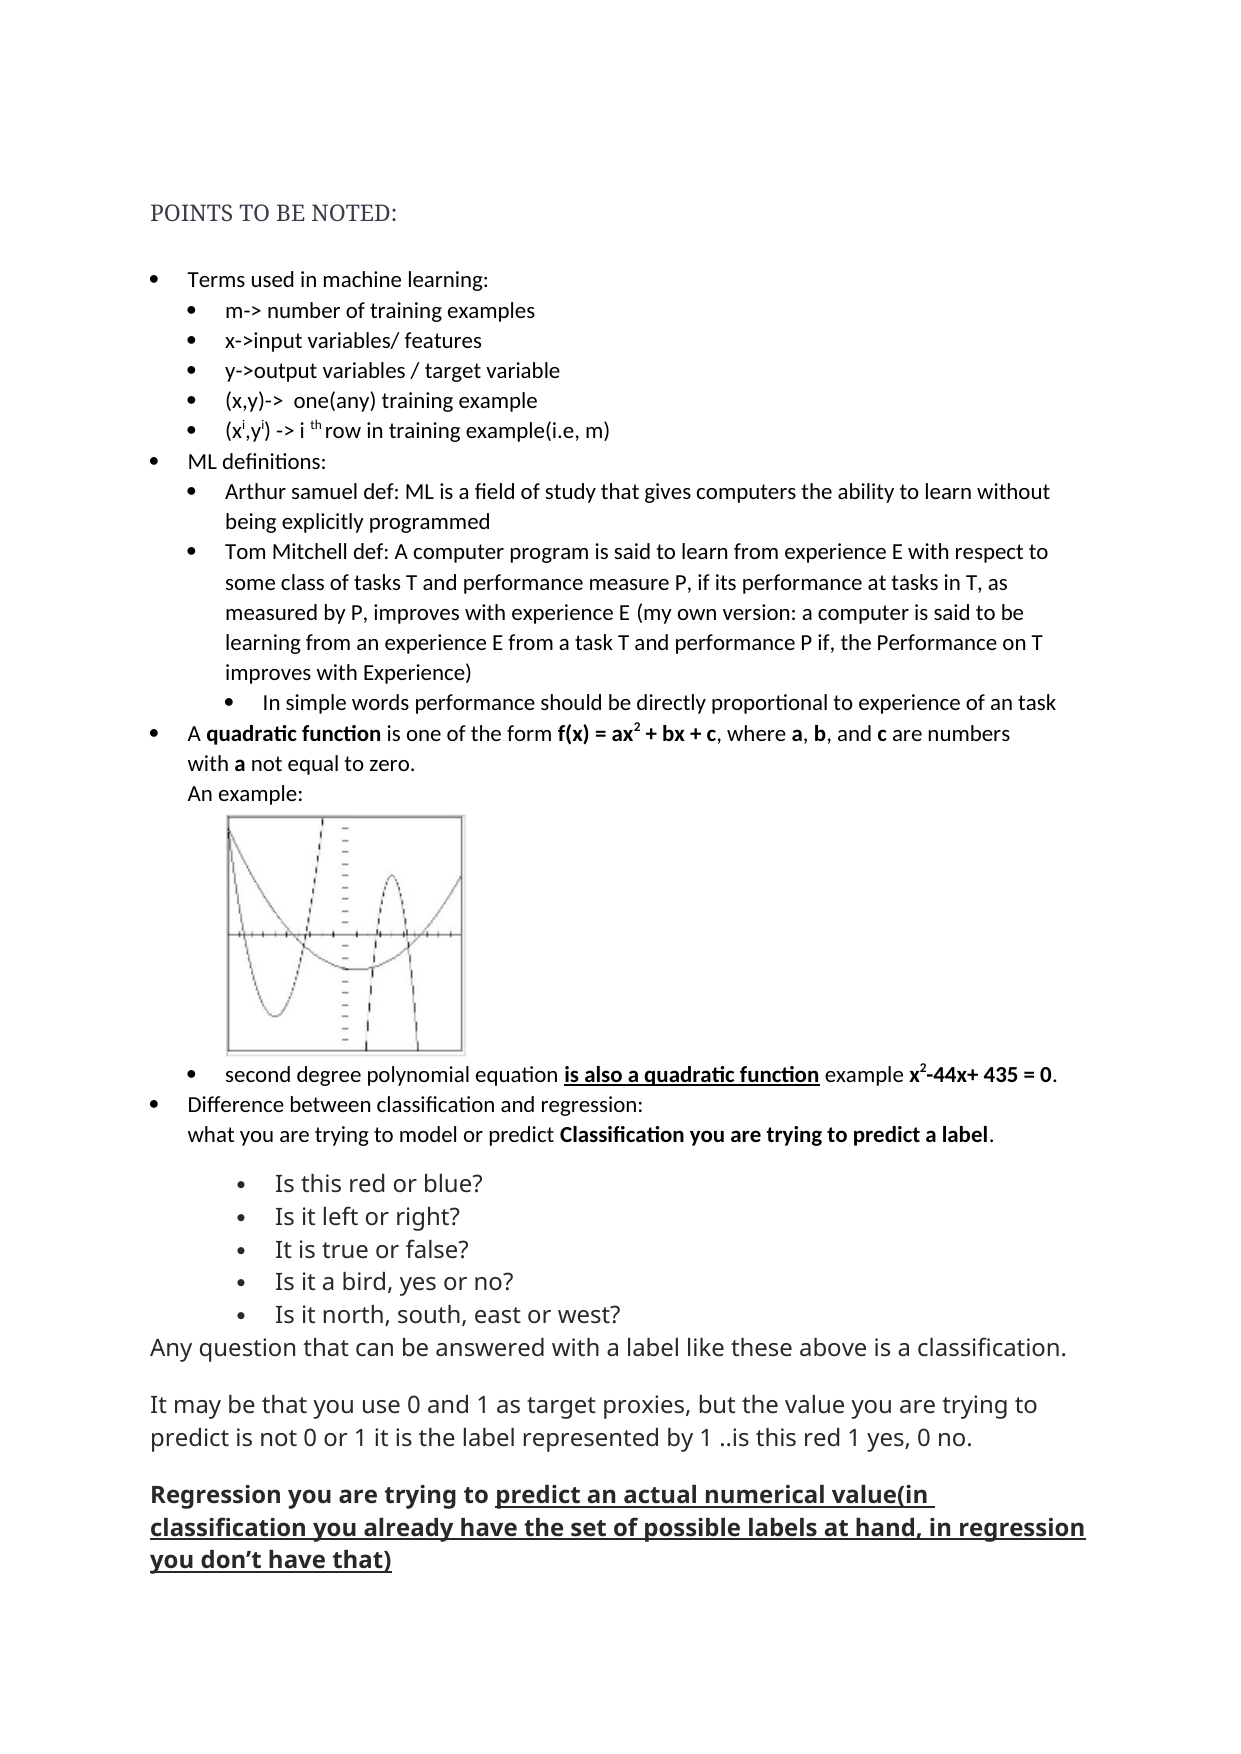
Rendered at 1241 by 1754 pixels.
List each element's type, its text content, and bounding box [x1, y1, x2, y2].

list m-> number of training examples [187, 296, 1090, 324]
list A quadratic function is one of the form f(x) = ax2 + bx + c, where a, b, and c are numbers with a not equal to zero. [150, 719, 1090, 777]
list x->input variables/ features [187, 326, 1090, 354]
list An example: [187, 779, 1090, 807]
list Is this red or blue? [237, 1167, 1040, 1200]
list Terms used in machine learning: [150, 266, 1090, 294]
list It is true or false? [237, 1232, 1040, 1265]
list what you are trying to model or predict Classification you are trying to predict a label. [187, 1120, 1090, 1148]
picture [225, 809, 469, 1058]
list y->output variables / target variable [187, 356, 1090, 384]
text POINTS TO BE NOTED: [150, 197, 1090, 228]
list Is it left or right? [237, 1200, 1040, 1232]
list second degree polynomial equation is also a quadratic function example x2-44x+ 435 = 0. [187, 1060, 1090, 1088]
list Arthur samuel def: ML is a field of study that gives computers the ability to learn without being explicitly programmed [187, 477, 1090, 535]
list (x,y)-> one(any) training example [187, 386, 1090, 414]
list (xi,yi) -> i th row in training example(i.e, m) [187, 417, 1090, 445]
list Difference between classification and regression: [150, 1090, 1090, 1118]
text Regression you are trying to predict an actual numerical value(in classification you already have the set of possible labels at hand, in regression you don’t have that) [150, 1478, 1090, 1576]
text Any question that can be answered with a label like these above is a classification. [150, 1330, 1090, 1363]
list Is it a bird, yes or no? [237, 1265, 1040, 1298]
text It may be that you use 0 and 1 as target proxies, but the value you are trying to predict is not 0 or 1 it is the label represented by 1 ..is this red 1 yes, 0 no. [150, 1388, 1090, 1453]
list Is it north, south, east or west? [237, 1298, 1040, 1330]
list ML definitions: [150, 447, 1090, 475]
list In simple words performance should be directly proportional to experience of an task [225, 688, 1090, 717]
list Tom Mitchell def: A computer program is said to learn from experience E with respect to some class of tasks T and performance measure P, if its performance at tasks in T, as measured by P, improves with experience E (my own version: a computer is said to be learning from an experience E from a task T and performance P if, the Performance on T improves with Experience) [187, 537, 1090, 686]
